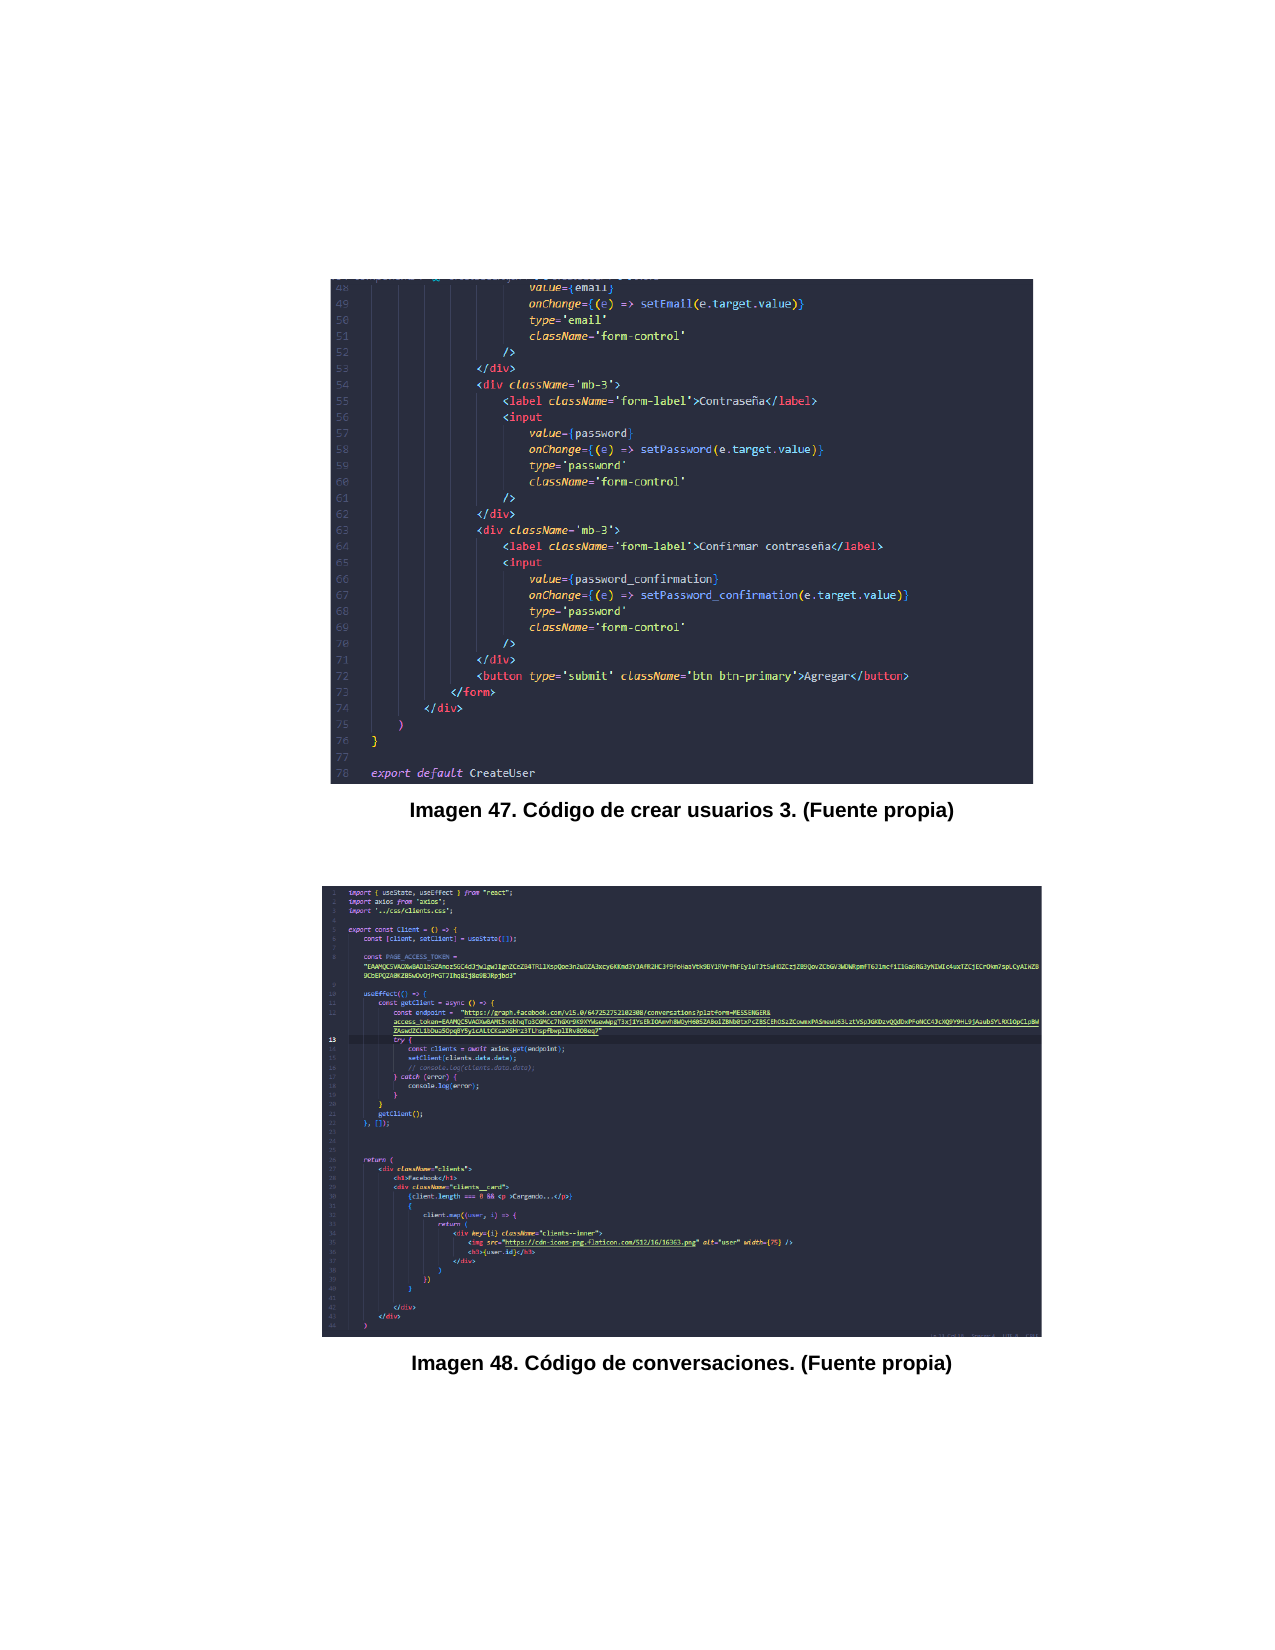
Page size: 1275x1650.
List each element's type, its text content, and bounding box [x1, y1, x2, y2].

picture [322, 886, 1042, 1337]
text Imagen 47. Código de crear usuarios 3. (Fuente propia) [236, 798, 1127, 822]
picture [330, 279, 1034, 784]
text Imagen 48. Código de conversaciones. (Fuente propia) [236, 1351, 1127, 1374]
